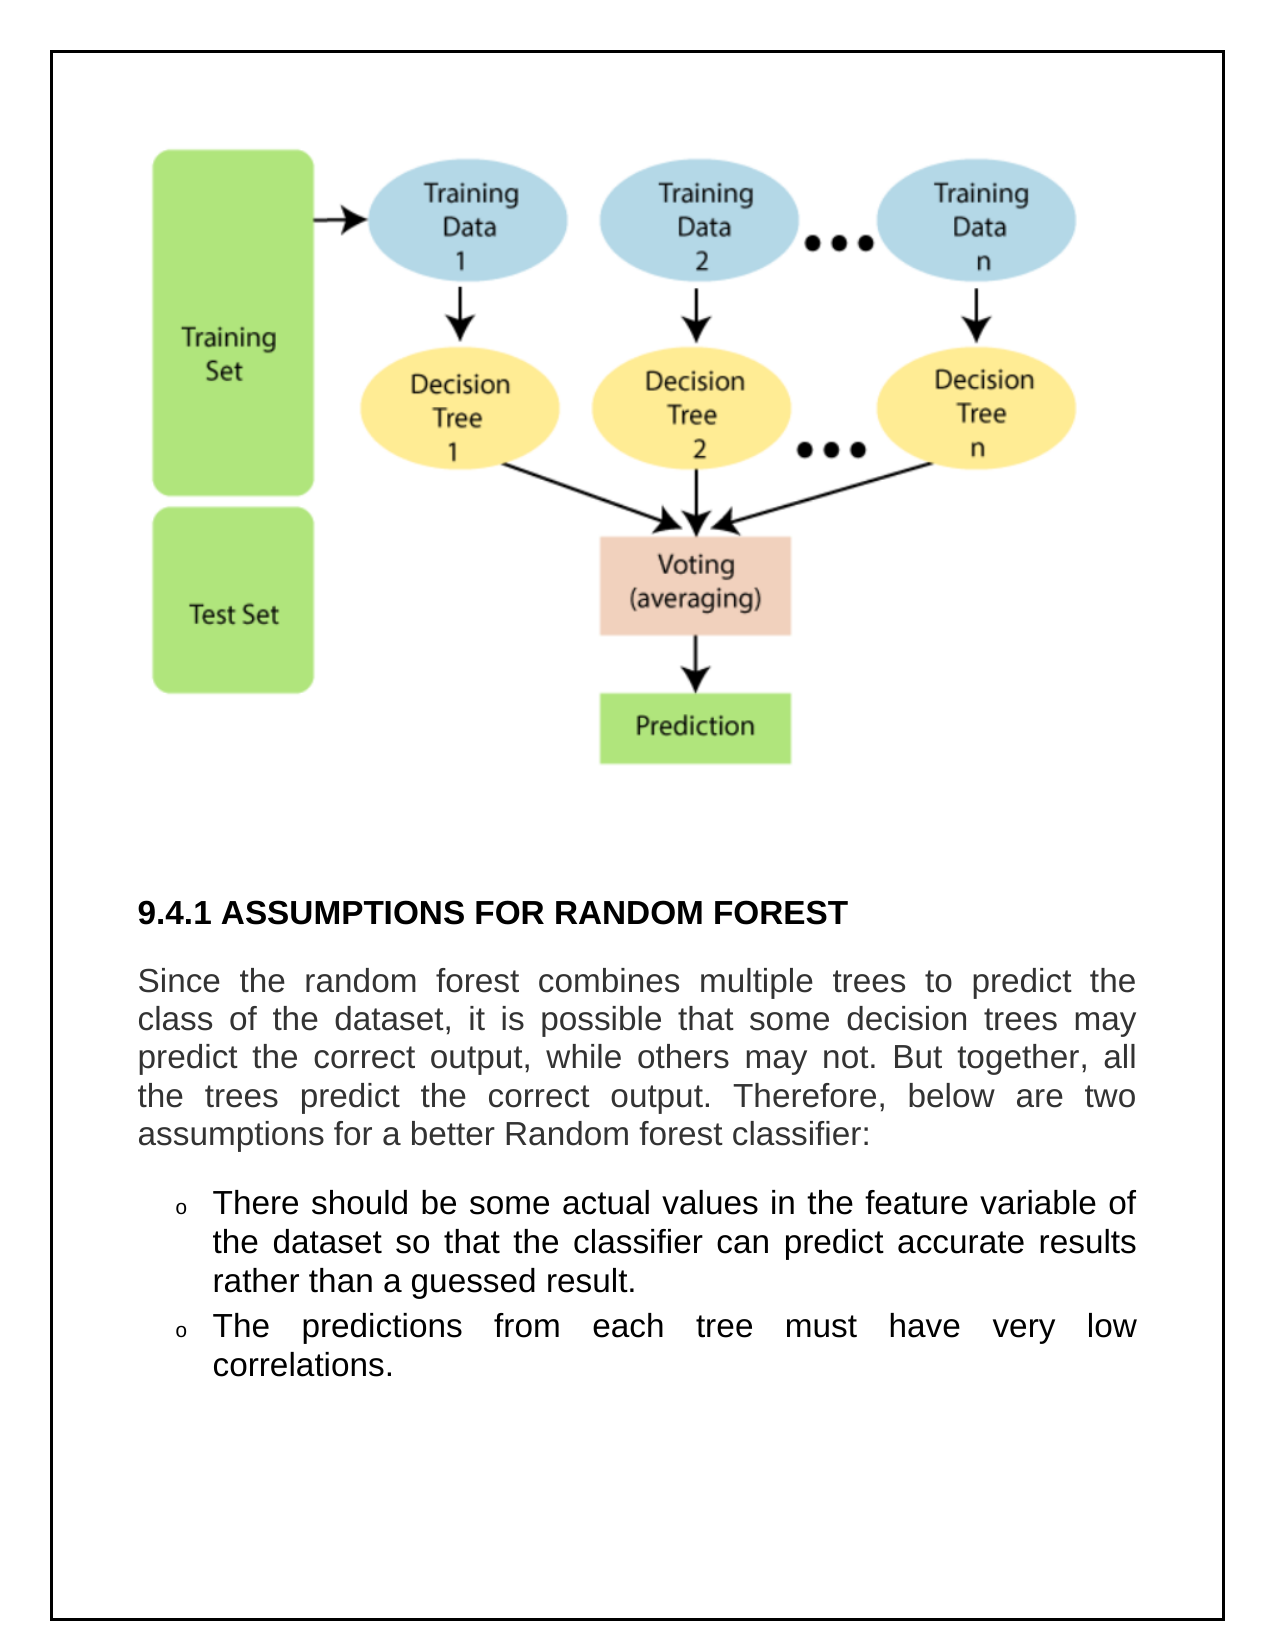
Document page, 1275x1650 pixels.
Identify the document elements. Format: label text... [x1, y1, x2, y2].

list The predictions from each tree must have very low correlations. [175, 1306, 1137, 1384]
text Since the random forest combines multiple trees to predict the class of the dataset, it is possible that some decision trees may predict the correct output, while others may not. But together, all the trees predict the correct output. Therefore, below are two assumptions for a better Random forest classifier: [137, 961, 1137, 1153]
picture [137, 100, 1097, 797]
text 9.4.1 ASSUMPTIONS FOR RANDOM FOREST [137, 893, 1137, 932]
list There should be some actual values in the feature variable of the dataset so that the classifier can predict accurate results rather than a guessed result. [175, 1182, 1137, 1299]
